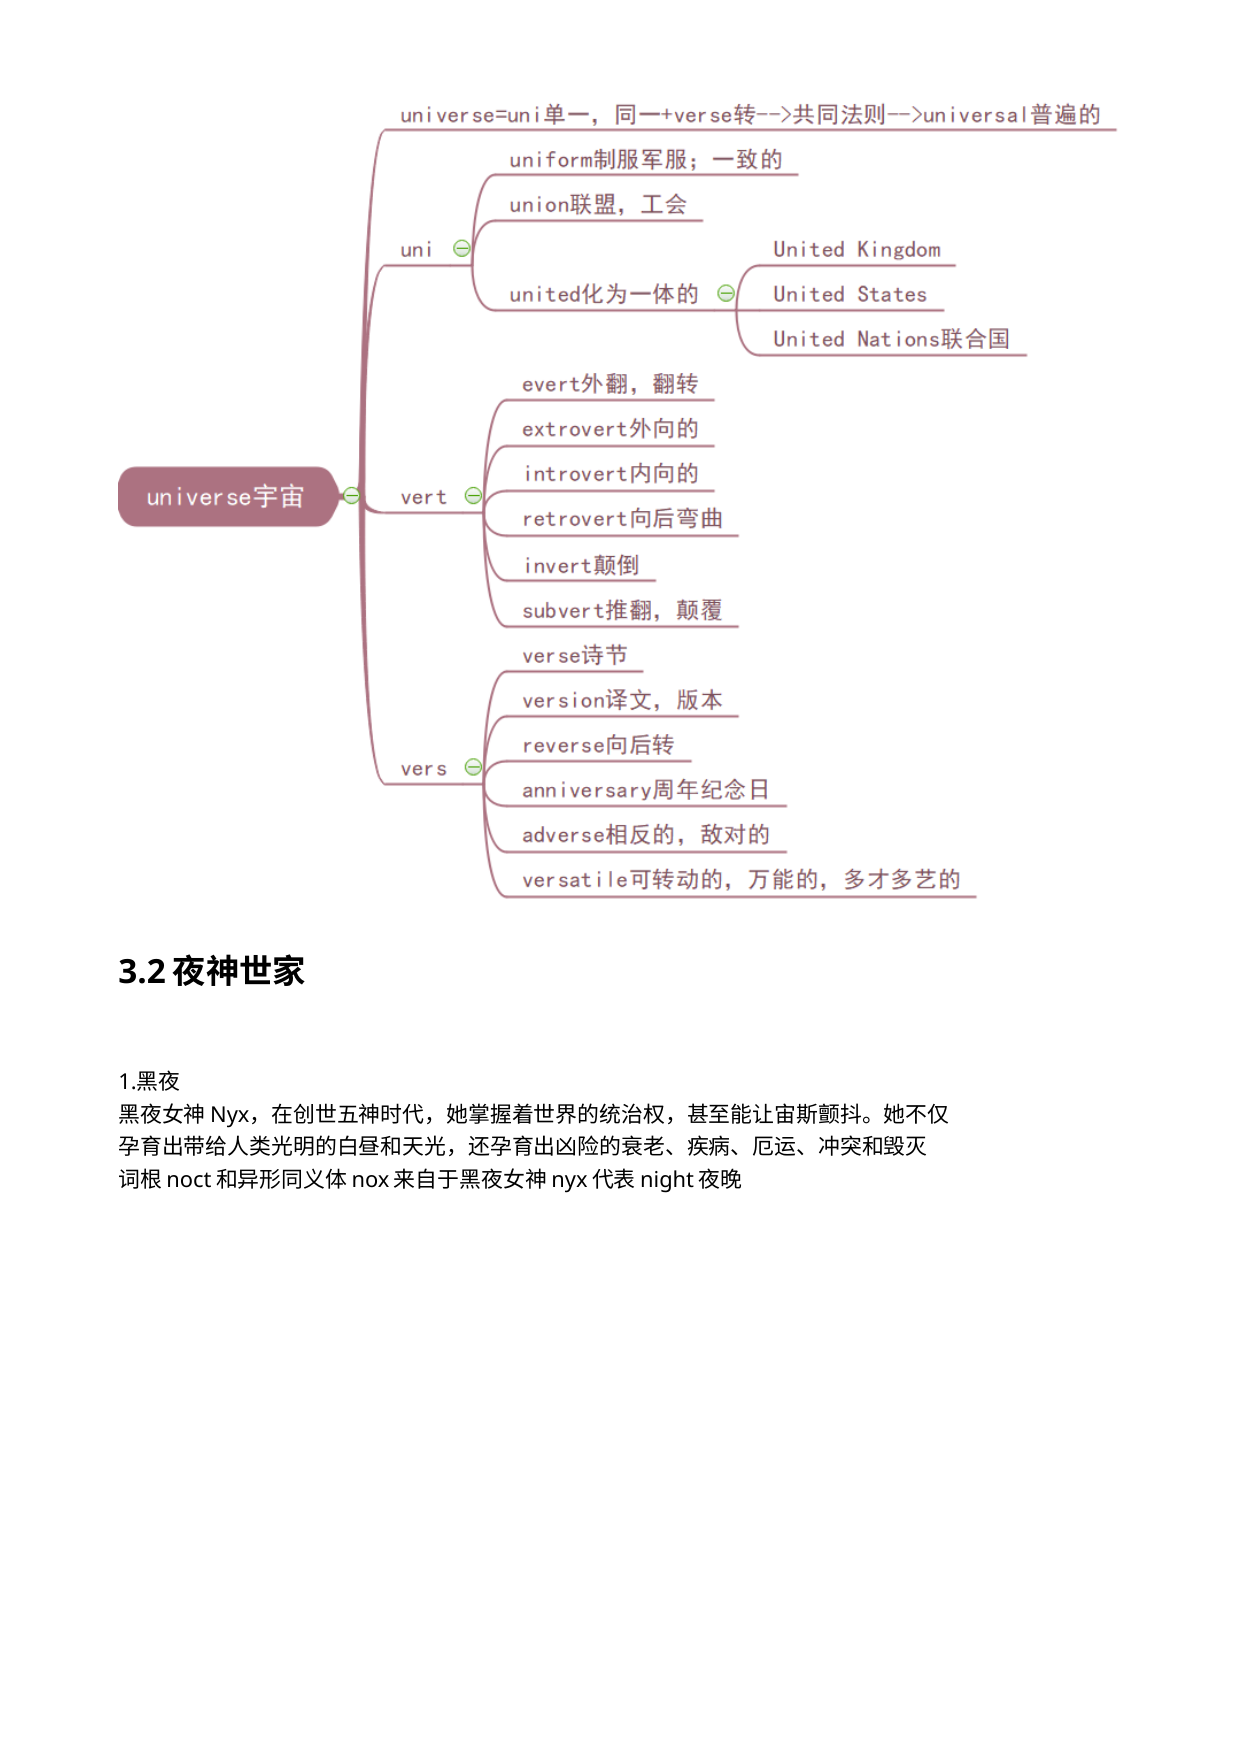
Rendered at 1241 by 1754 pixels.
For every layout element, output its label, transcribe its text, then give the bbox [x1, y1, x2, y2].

text 1.黑夜 [118, 1064, 1122, 1096]
subtitle 3.2夜神世家 [118, 937, 1122, 1002]
text 词根noct和异形同义体nox来自于黑夜女神nyx代表night夜晚 [118, 1161, 1122, 1194]
text 黑夜女神Nyx，在创世五神时代，她掌握着世界的统治权，甚至能让宙斯颤抖。她不仅 [118, 1096, 1122, 1129]
text 孕育出带给人类光明的白昼和天光，还孕育出凶险的衰老、疾病、厄运、冲突和毁灭 [118, 1129, 1122, 1161]
picture [118, 97, 1123, 901]
